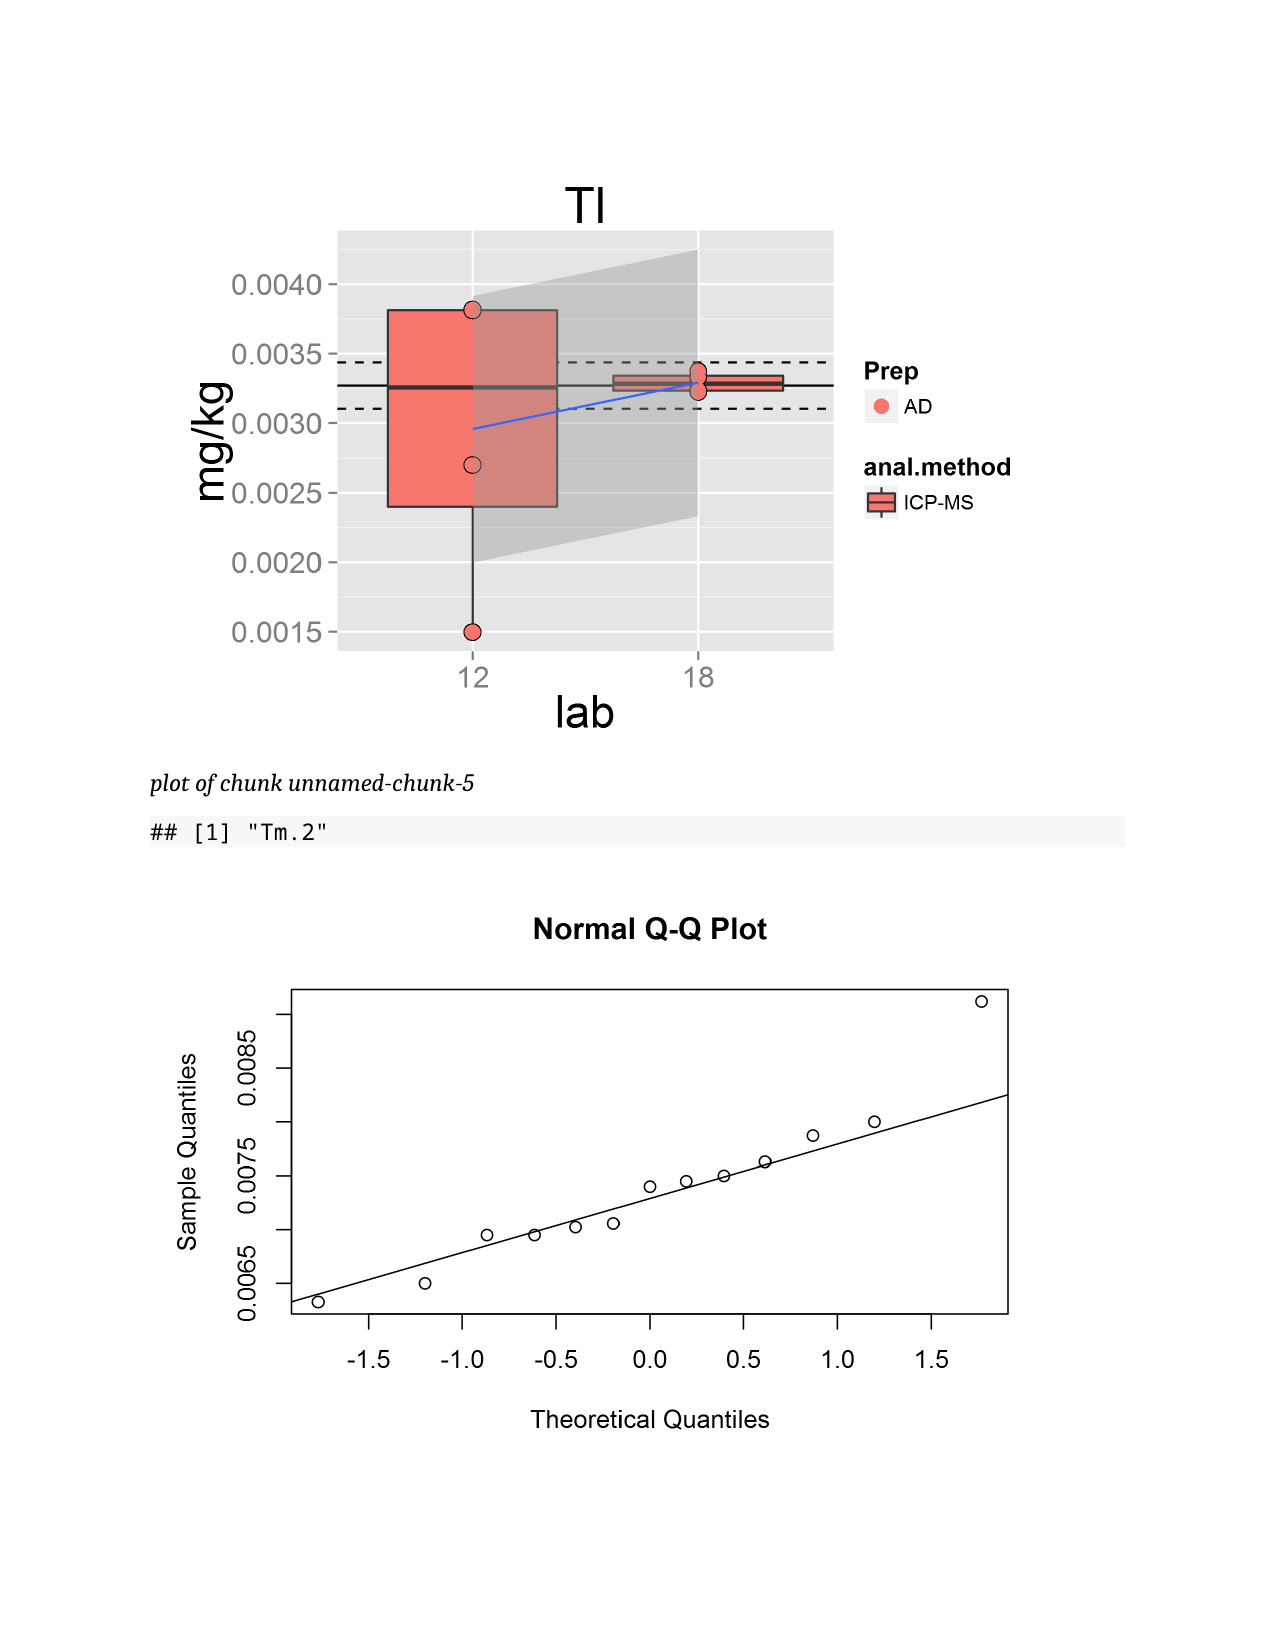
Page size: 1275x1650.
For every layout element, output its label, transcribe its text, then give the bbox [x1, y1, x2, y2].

picture [168, 150, 1071, 750]
picture [168, 866, 1071, 1467]
text plot of chunk unnamed-chunk-5 [150, 769, 1125, 797]
text ## [1] "Tm.2" [150, 816, 1125, 847]
